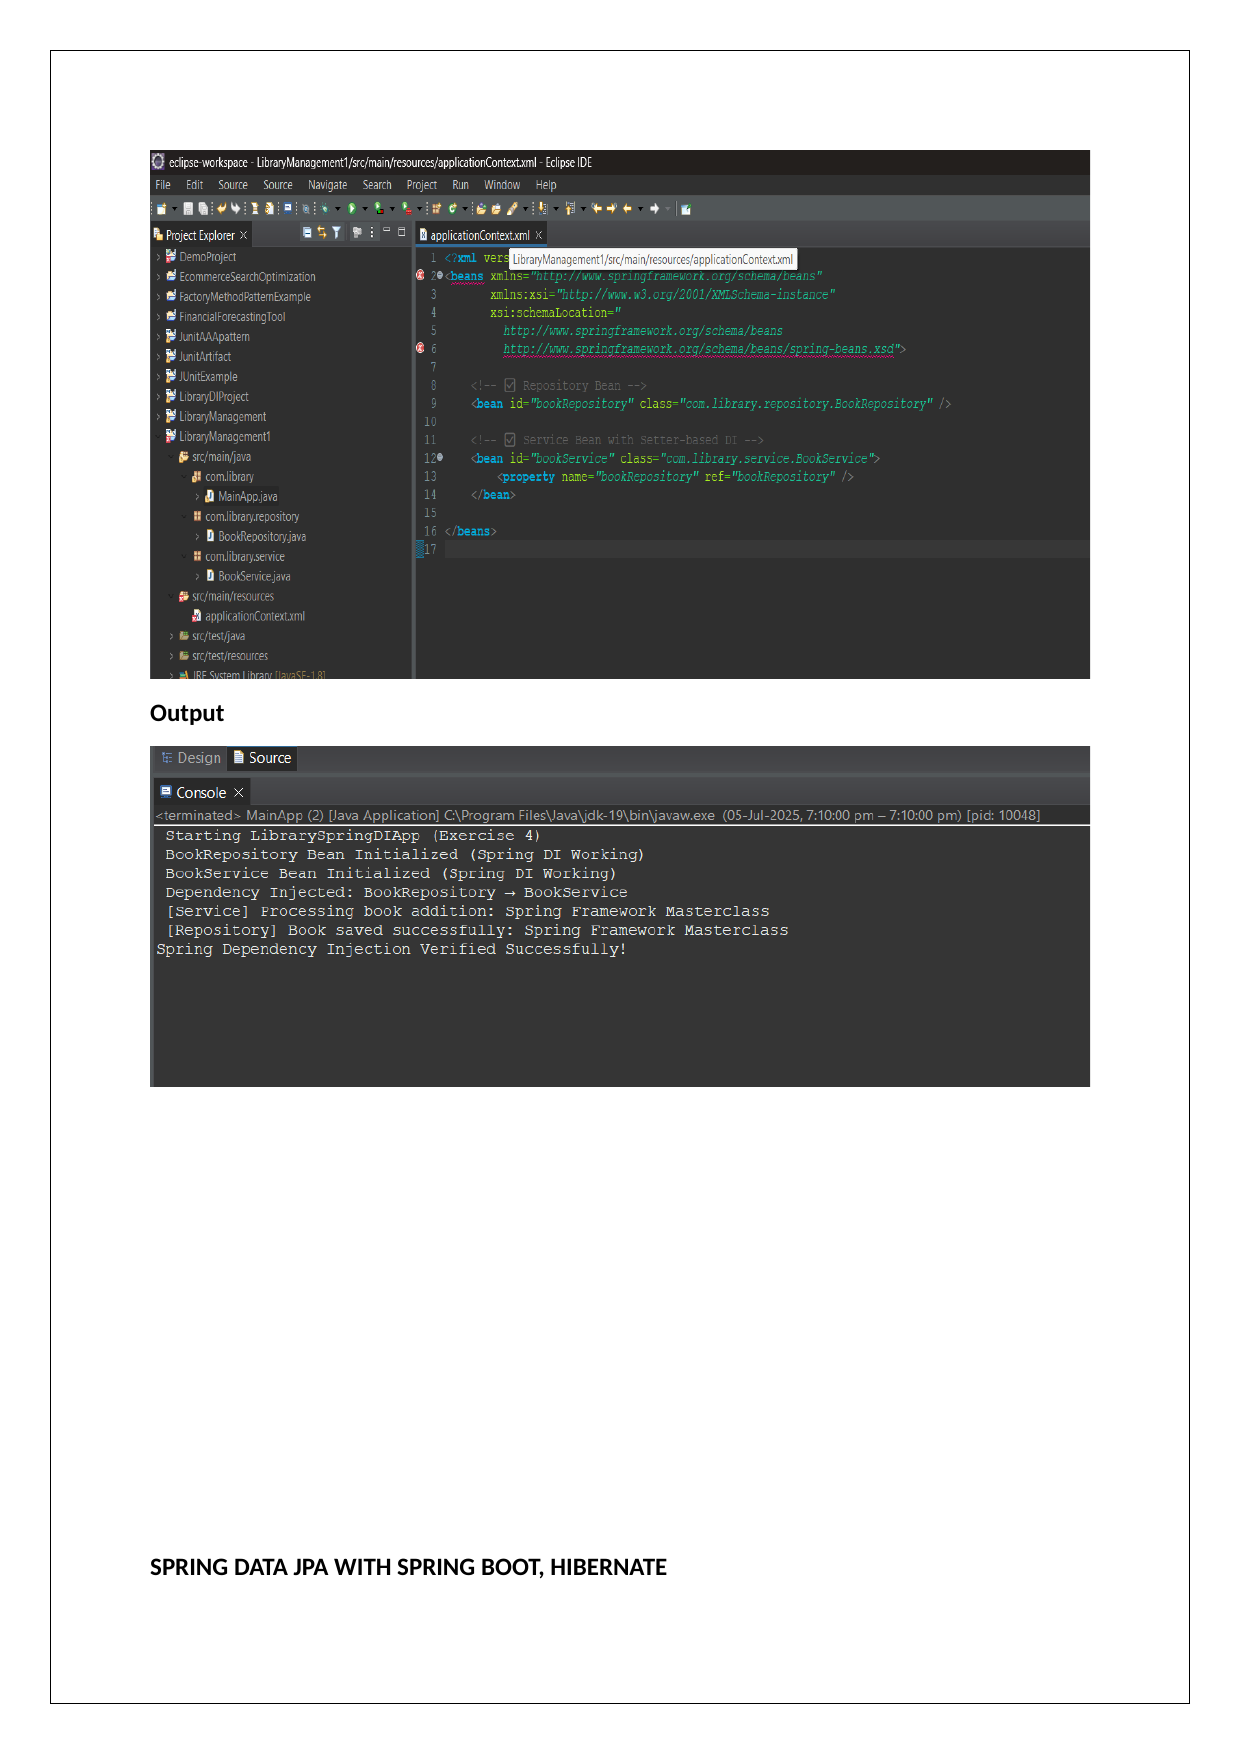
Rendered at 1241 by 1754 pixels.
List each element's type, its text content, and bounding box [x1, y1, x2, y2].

picture [150, 746, 1091, 1087]
picture [150, 150, 1091, 679]
text Output [150, 697, 1090, 728]
text SPRING DATA JPA WITH SPRING BOOT, HIBERNATE [150, 1551, 1090, 1582]
